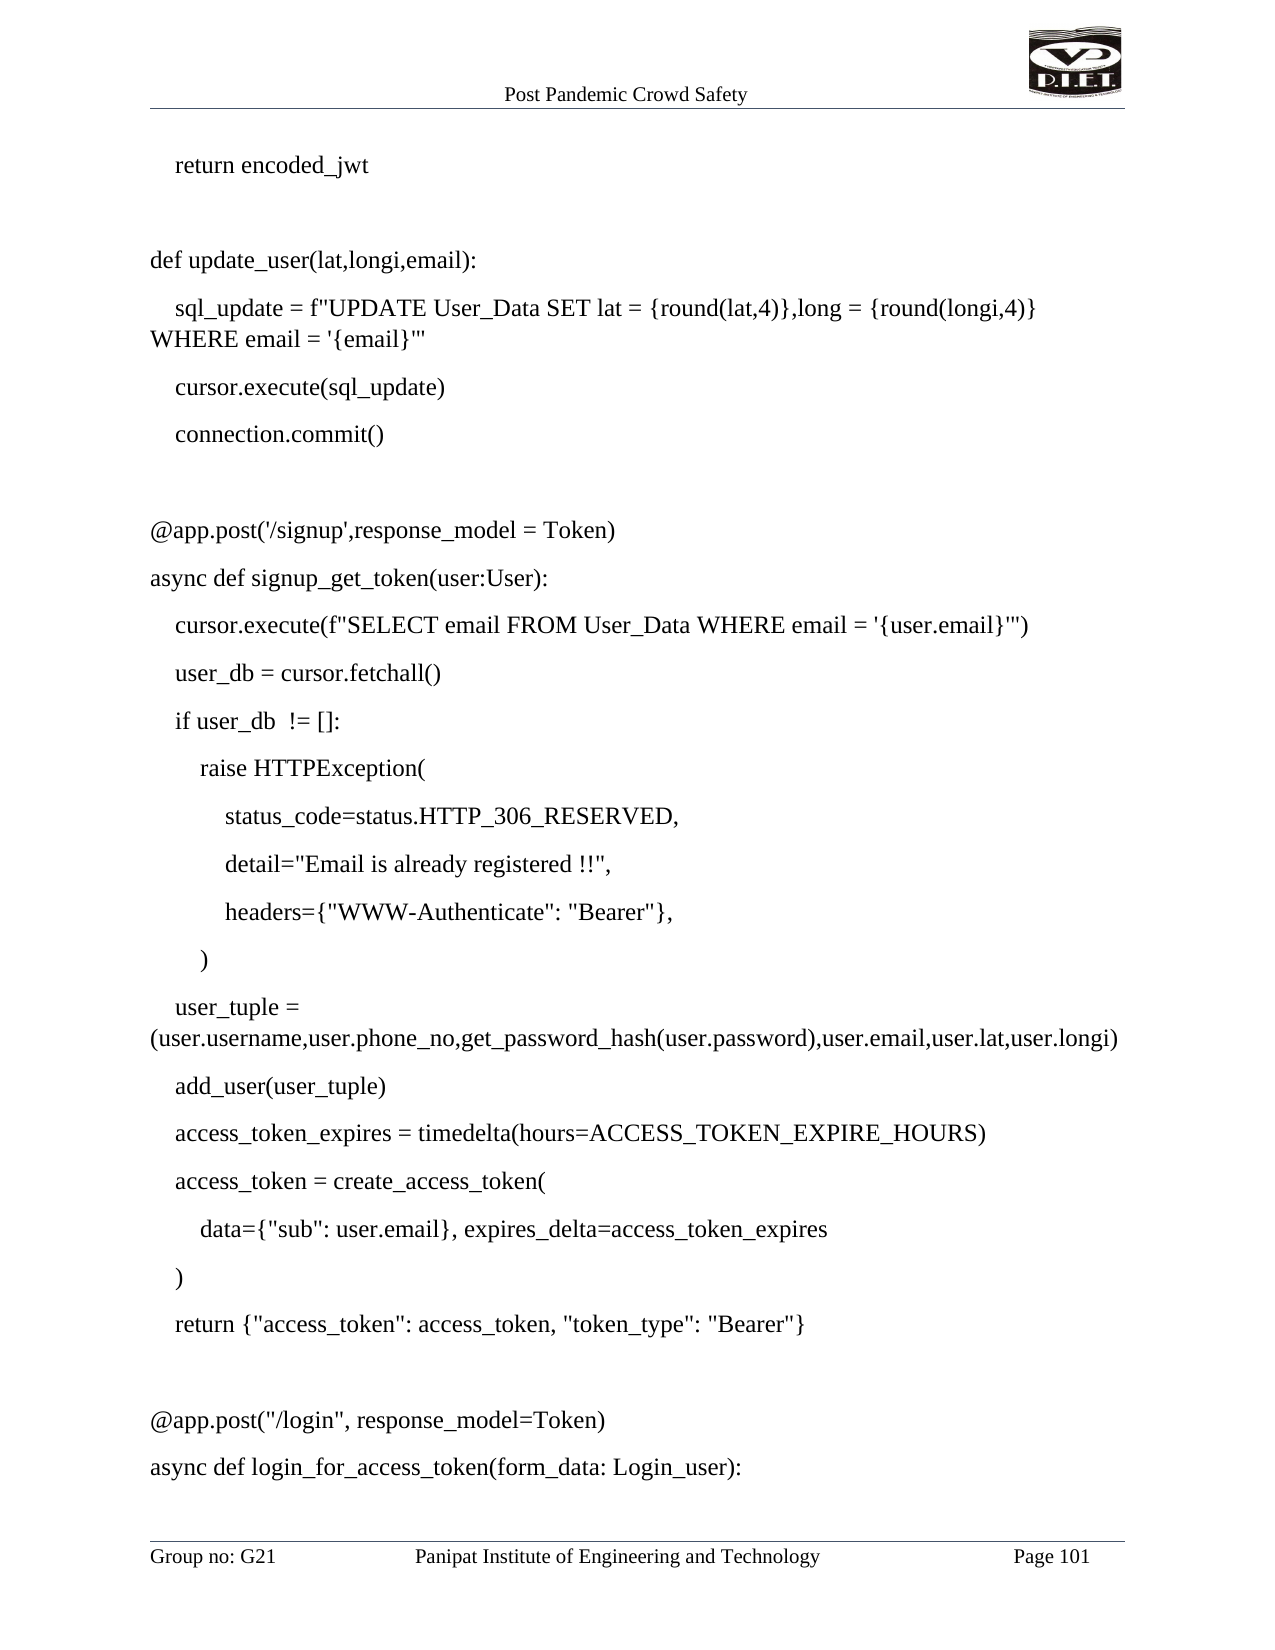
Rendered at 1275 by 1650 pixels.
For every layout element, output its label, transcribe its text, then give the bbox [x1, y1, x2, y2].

text async def signup_get_token(user:User): [150, 563, 1125, 591]
text @app.post('/signup',response_model = Token) [150, 515, 1125, 544]
text data={"sub": user.email}, expires_delta=access_token_expires [150, 1214, 1125, 1243]
text if user_db != []: [150, 706, 1125, 734]
text def update_user(lat,longi,email): [150, 245, 1125, 274]
text async def login_for_access_token(form_data: Login_user): [150, 1452, 1125, 1481]
text status_code=status.HTTP_306_RESERVED, [150, 801, 1125, 830]
text ) [150, 944, 1125, 973]
text access_token = create_access_token( [150, 1166, 1125, 1195]
text access_token_expires = timedelta(hours=ACCESS_TOKEN_EXPIRE_HOURS) [150, 1118, 1125, 1147]
text ) [150, 1262, 1125, 1290]
text add_user(user_tuple) [150, 1071, 1125, 1099]
text detail="Email is already registered !!", [150, 849, 1125, 878]
text cursor.execute(f"SELECT email FROM User_Data WHERE email = '{user.email}'") [150, 610, 1125, 639]
text return {"access_token": access_token, "token_type": "Bearer"} [150, 1309, 1125, 1338]
text @app.post("/login", response_model=Token) [150, 1405, 1125, 1433]
text user_db = cursor.fetchall() [150, 658, 1125, 687]
text raise HTTPException( [150, 753, 1125, 782]
text sql_update = f"UPDATE User_Data SET lat = {round(lat,4)},long = {round(longi,4)} WHERE email = '{email}'" [150, 293, 1125, 353]
text cursor.execute(sql_update) [150, 372, 1125, 401]
picture [1029, 23, 1122, 101]
text user_tuple = (user.username,user.phone_no,get_password_hash(user.password),user.email,user.lat,user.longi) [150, 992, 1125, 1052]
text headers={"WWW-Authenticate": "Bearer"}, [150, 897, 1125, 925]
text connection.commit() [150, 419, 1125, 448]
text return encoded_jwt [150, 150, 1125, 179]
